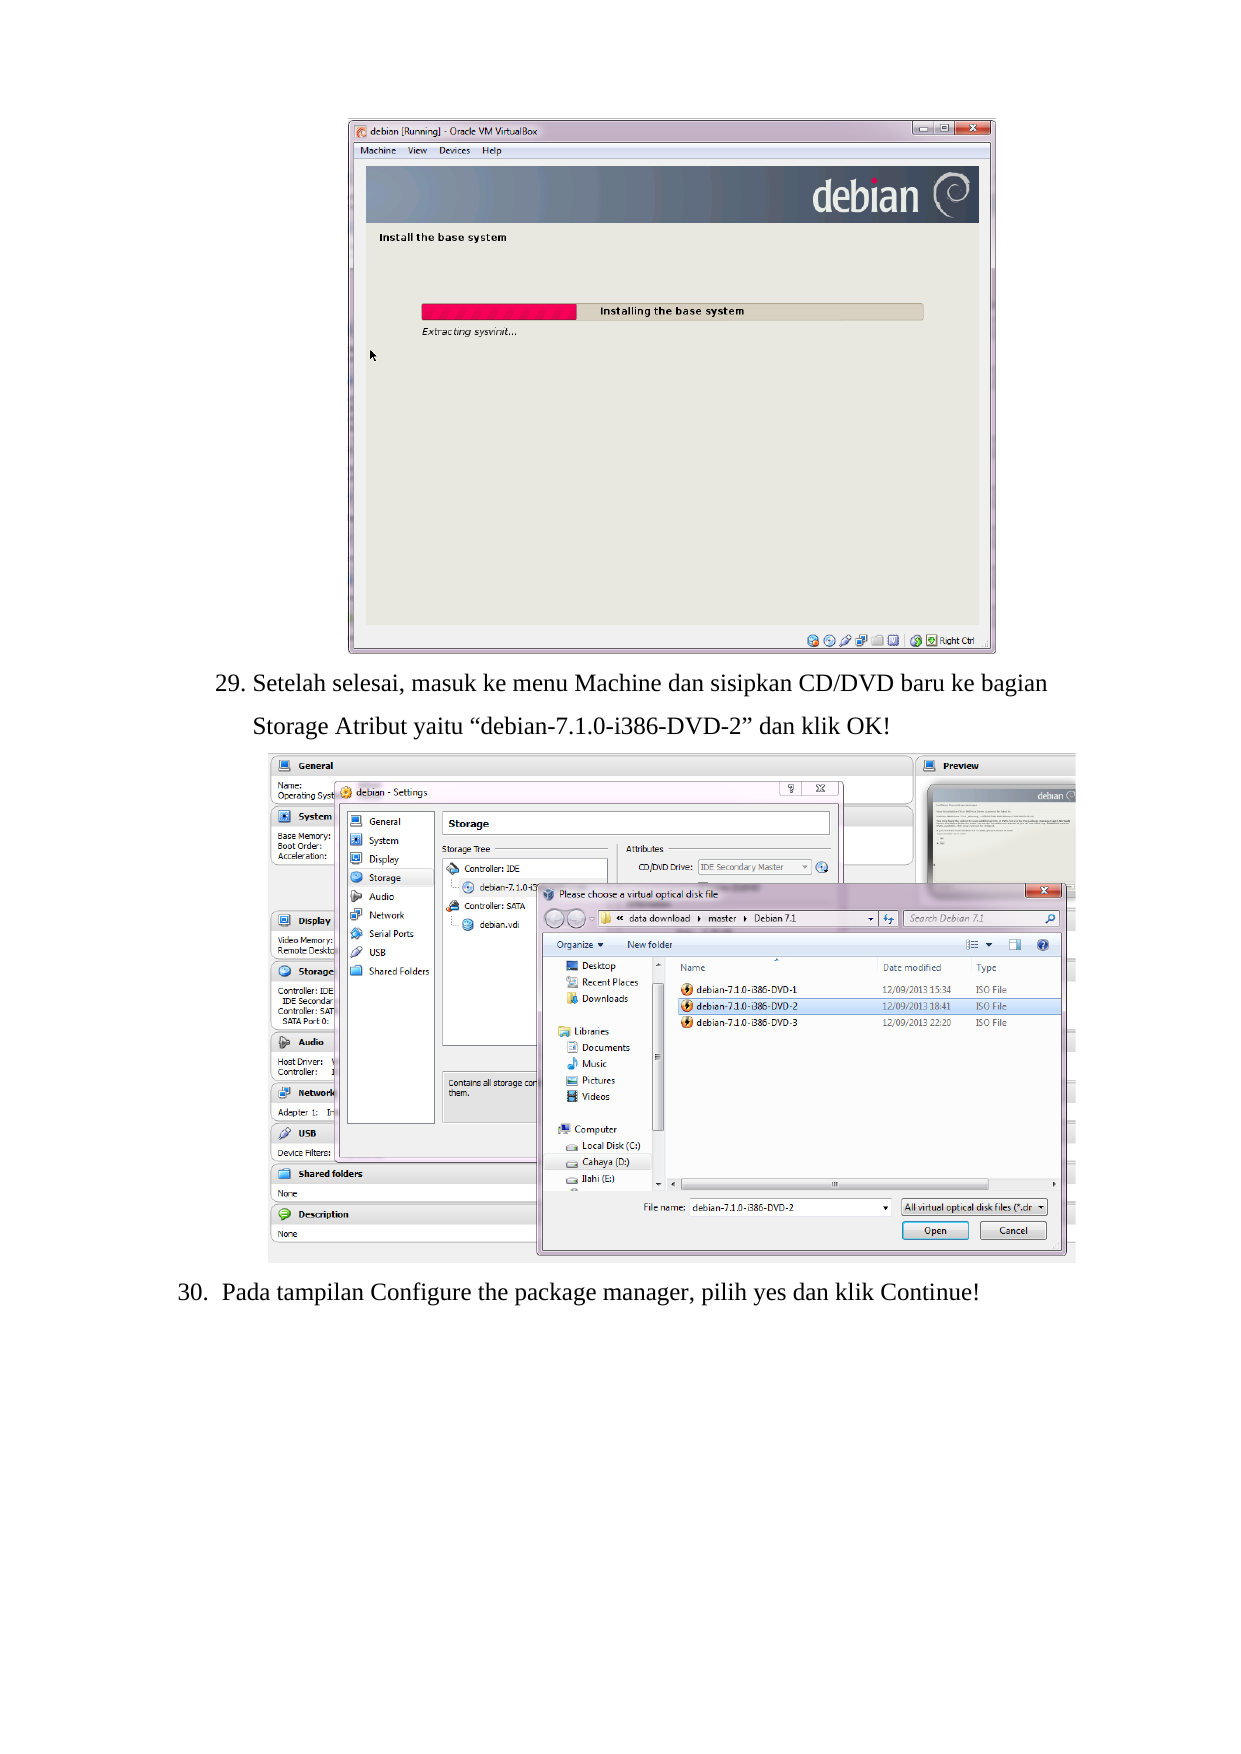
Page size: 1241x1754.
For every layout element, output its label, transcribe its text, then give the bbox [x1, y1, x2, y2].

picture [268, 753, 1076, 1263]
list Pada tampilan Configure the package manager, pilih yes dan klik Continue! [177, 1277, 1122, 1305]
list Setelah selesai, masuk ke menu Machine dan sisipkan CD/DVD baru ke bagian Storage Atribut yaitu “debian-7.1.0-i386-DVD-2” dan klik OK! [215, 668, 1122, 739]
picture [347, 118, 996, 654]
